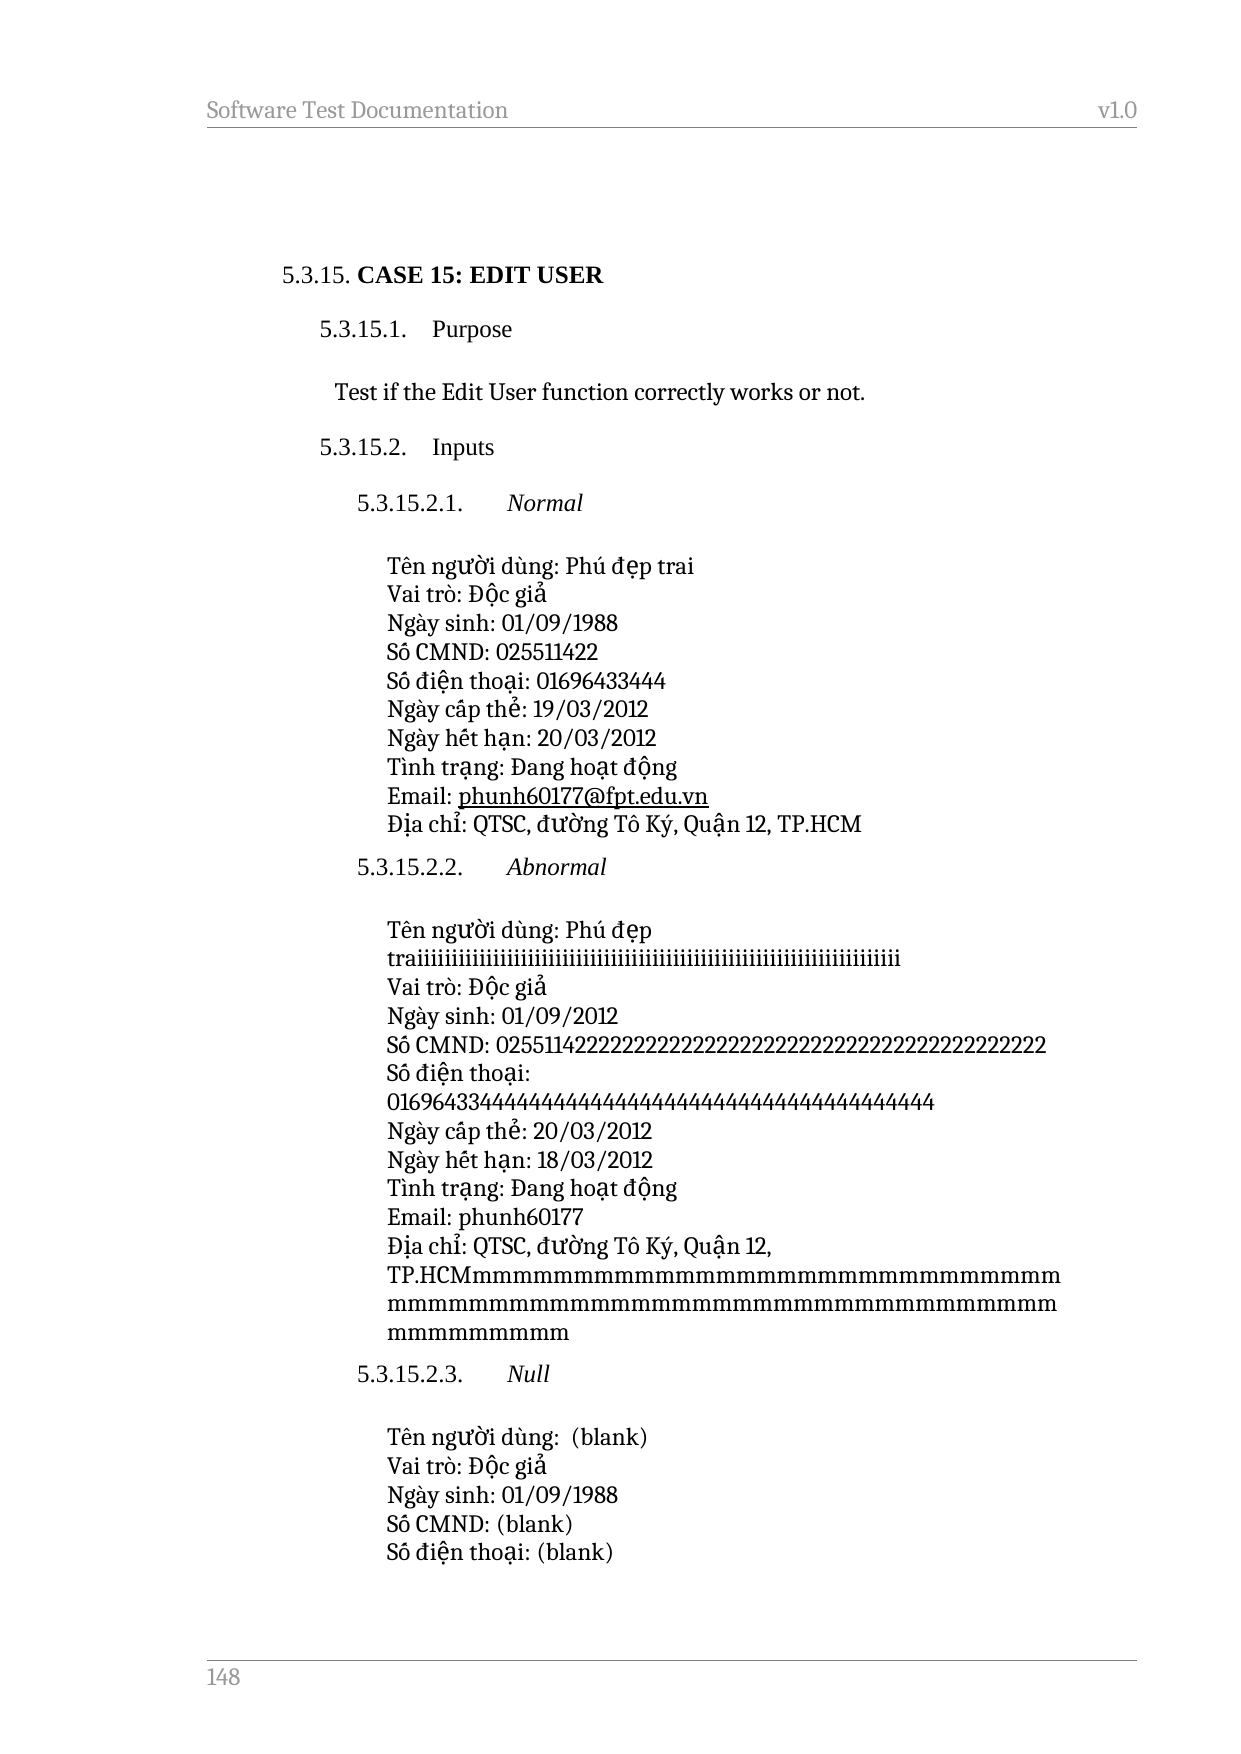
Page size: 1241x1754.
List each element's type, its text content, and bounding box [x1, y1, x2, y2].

list Địa chỉ: QTSC, đường Tô Ký, Quận 12, TP.HCMmmmmmmmmmmmmmmmmmmmmmmmmmmmmmmmmmmmmmmmmmmmmmmmmmmmmmmmmmmmmmmmmmmmmmmm [387, 1232, 1063, 1347]
list Email: phunh60177@fpt.edu.vn [387, 782, 1063, 810]
list Tên người dùng: Phú đẹp trai [387, 552, 1063, 580]
list Test if the Edit User function correctly works or not. [334, 378, 1063, 407]
list Vai trò: Độc giả [387, 1452, 1063, 1481]
list Vai trò: Độc giả [387, 973, 1063, 1002]
list Địa chỉ: QTSC, đường Tô Ký, Quận 12, TP.HCM [387, 810, 1063, 839]
list Ngày cấp thẻ: 20/03/2012 [387, 1117, 1063, 1146]
list Email: phunh60177 [387, 1203, 1063, 1232]
list Số CMND: 025511422 [387, 638, 1063, 667]
list Ngày sinh: 01/09/1988 [387, 1481, 1063, 1509]
list Ngày hết hạn: 18/03/2012 [387, 1146, 1063, 1174]
subtitle Null [357, 1359, 1063, 1388]
subtitle Inputs [319, 432, 1063, 461]
list Số điện thoại: (blank) [387, 1538, 1063, 1567]
list Tên người dùng: (blank) [387, 1423, 1063, 1452]
list Số điện thoại: 016964334444444444444444444444444444444444444 [387, 1059, 1063, 1117]
subtitle Case 15: Edit User [282, 261, 1063, 289]
list Số điện thoại: 01696433444 [387, 667, 1063, 695]
list Tình trạng: Đang hoạt động [387, 753, 1063, 782]
list Số CMND: 02551142222222222222222222222222222222222222222 [387, 1031, 1063, 1059]
list Ngày sinh: 01/09/2012 [387, 1002, 1063, 1031]
subtitle Abnormal [357, 852, 1063, 880]
list Tình trạng: Đang hoạt động [387, 1174, 1063, 1203]
subtitle Normal [357, 488, 1063, 516]
subtitle Purpose [319, 314, 1063, 343]
list Tên người dùng: Phú đẹp traiiiiiiiiiiiiiiiiiiiiiiiiiiiiiiiiiiiiiiiiiiiiiiiiiiiiiiiiiiiiiiiiiiiiii [387, 916, 1063, 973]
list Vai trò: Độc giả [387, 580, 1063, 609]
list Ngày sinh: 01/09/1988 [387, 609, 1063, 638]
list Ngày hết hạn: 20/03/2012 [387, 724, 1063, 753]
list Ngày cấp thẻ: 19/03/2012 [387, 695, 1063, 724]
list Số CMND: (blank) [387, 1509, 1063, 1538]
